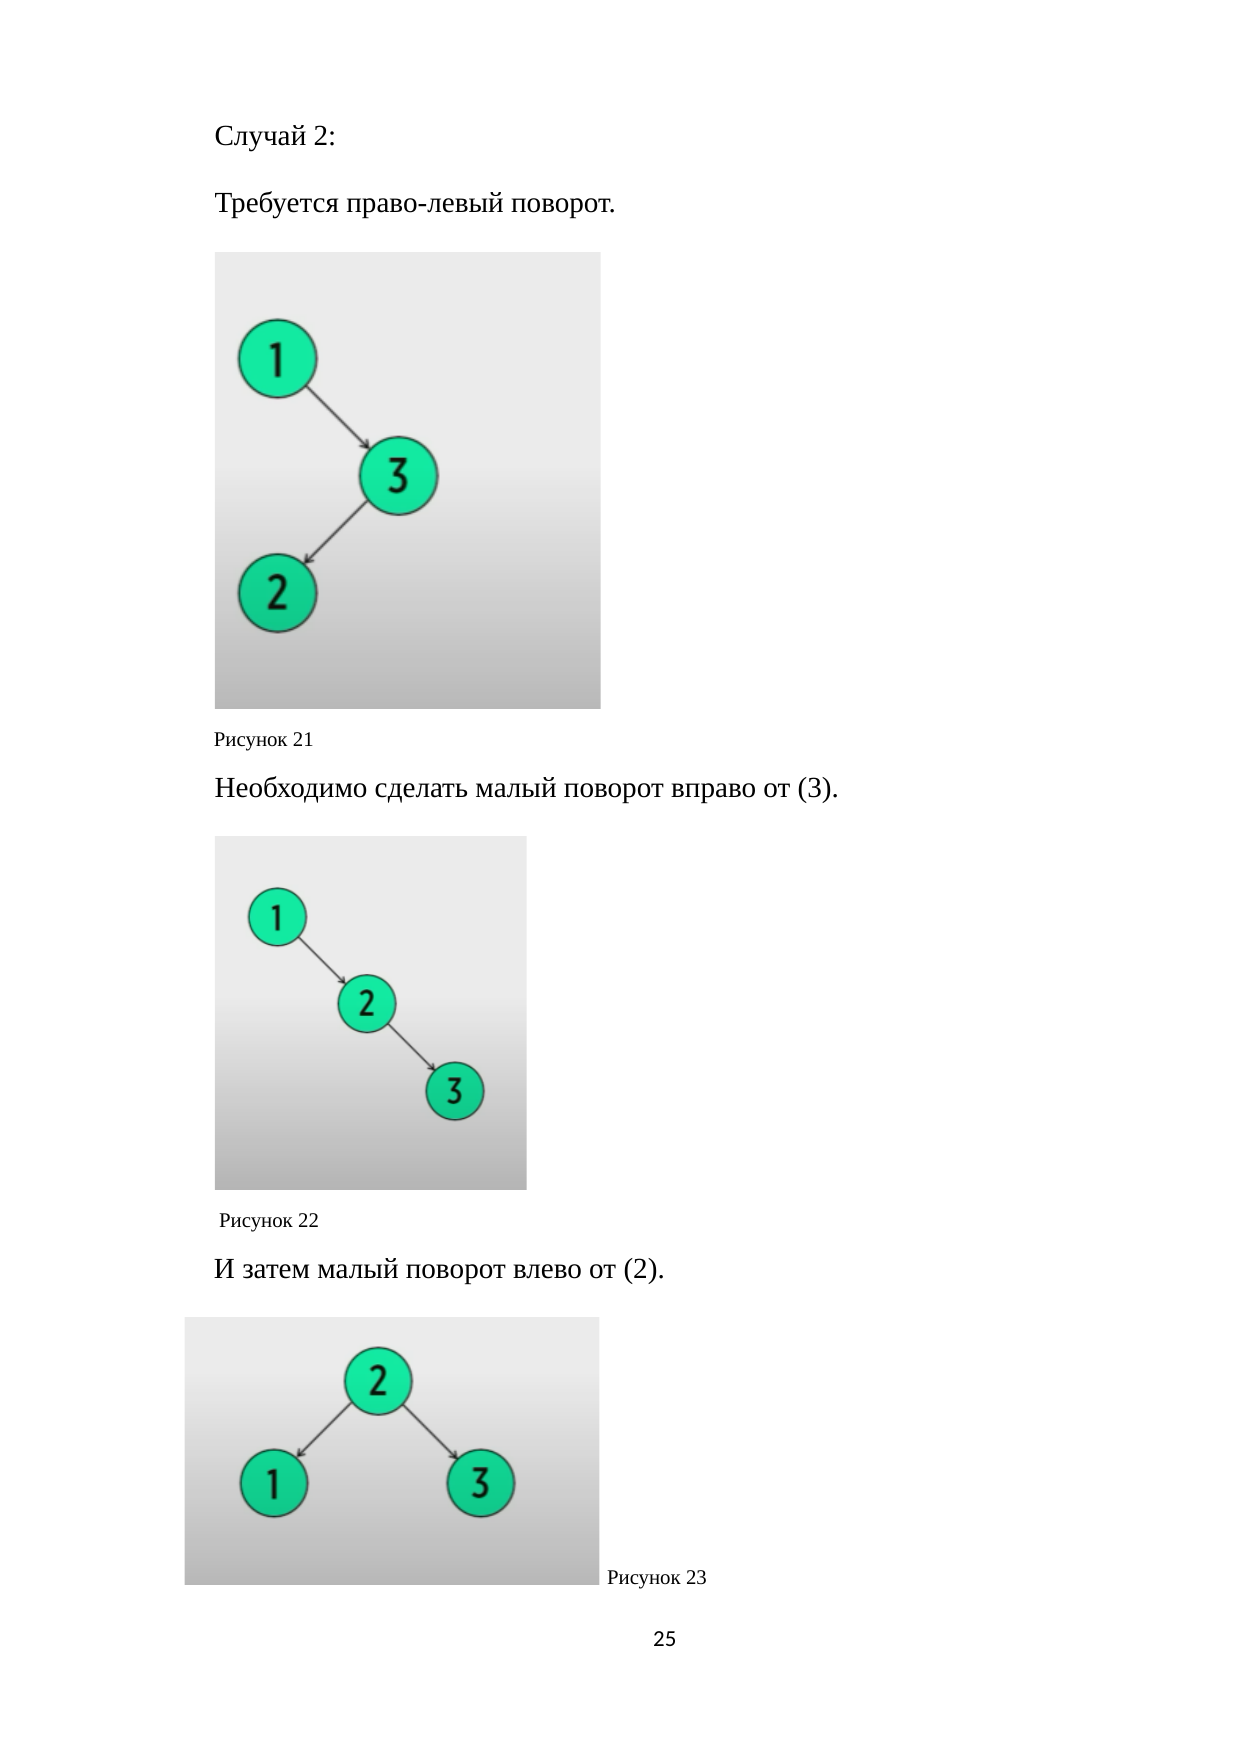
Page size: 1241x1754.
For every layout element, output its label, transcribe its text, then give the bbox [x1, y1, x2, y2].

text Требуется право-левый поворот. [214, 185, 1152, 219]
text Рисунок 21 [177, 727, 1152, 751]
picture [214, 252, 601, 709]
picture [214, 836, 527, 1190]
text Рисунок 22 [177, 1208, 1152, 1232]
text Случай 2: [214, 118, 1152, 152]
text Необходимо сделать малый поворот вправо от (3). [214, 770, 1152, 803]
text И затем малый поворот влево от (2). [177, 1251, 1152, 1284]
picture [184, 1317, 600, 1585]
